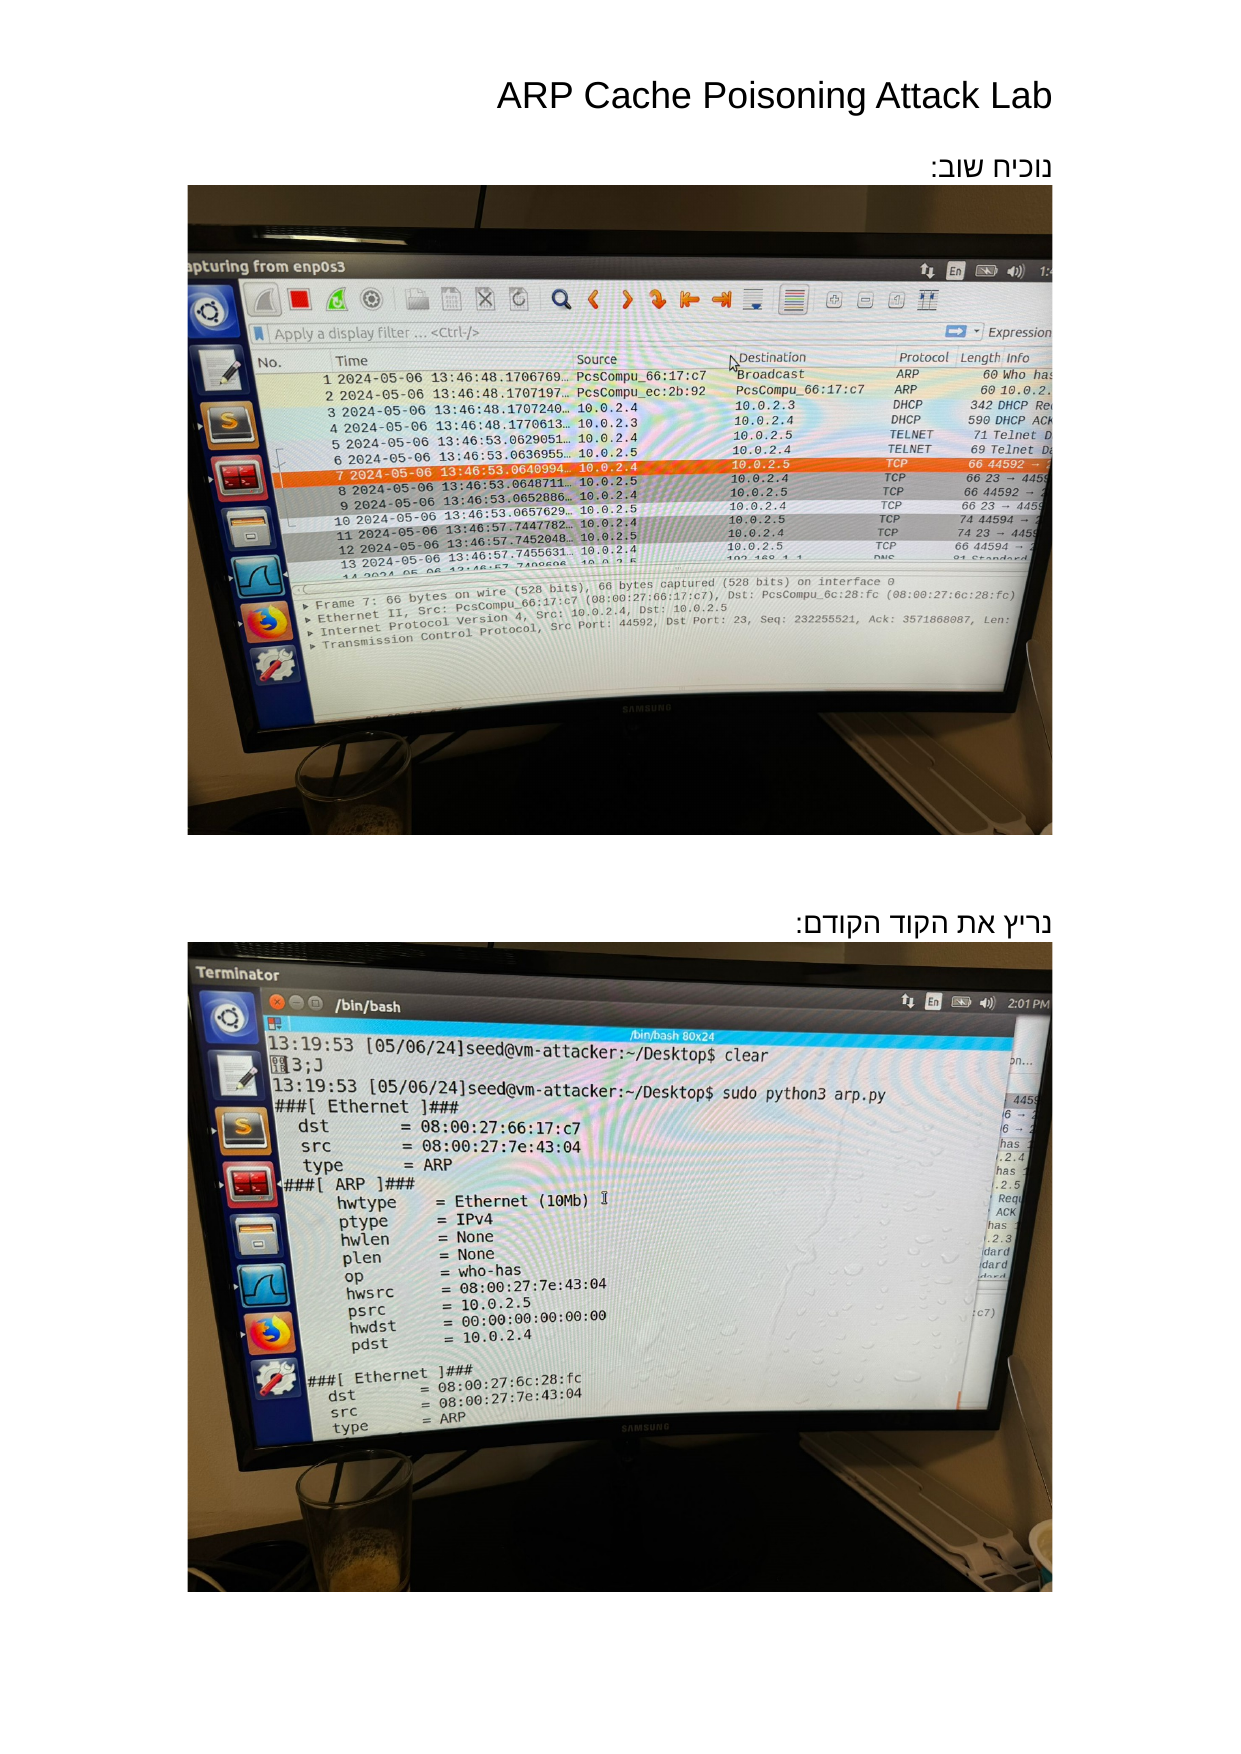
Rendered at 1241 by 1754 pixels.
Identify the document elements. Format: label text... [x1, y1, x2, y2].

picture [187, 942, 1053, 1592]
text נריץ את הקוד הקודם: [187, 907, 1053, 942]
picture [187, 185, 1053, 835]
text נוכיח שוב: [187, 150, 1053, 185]
